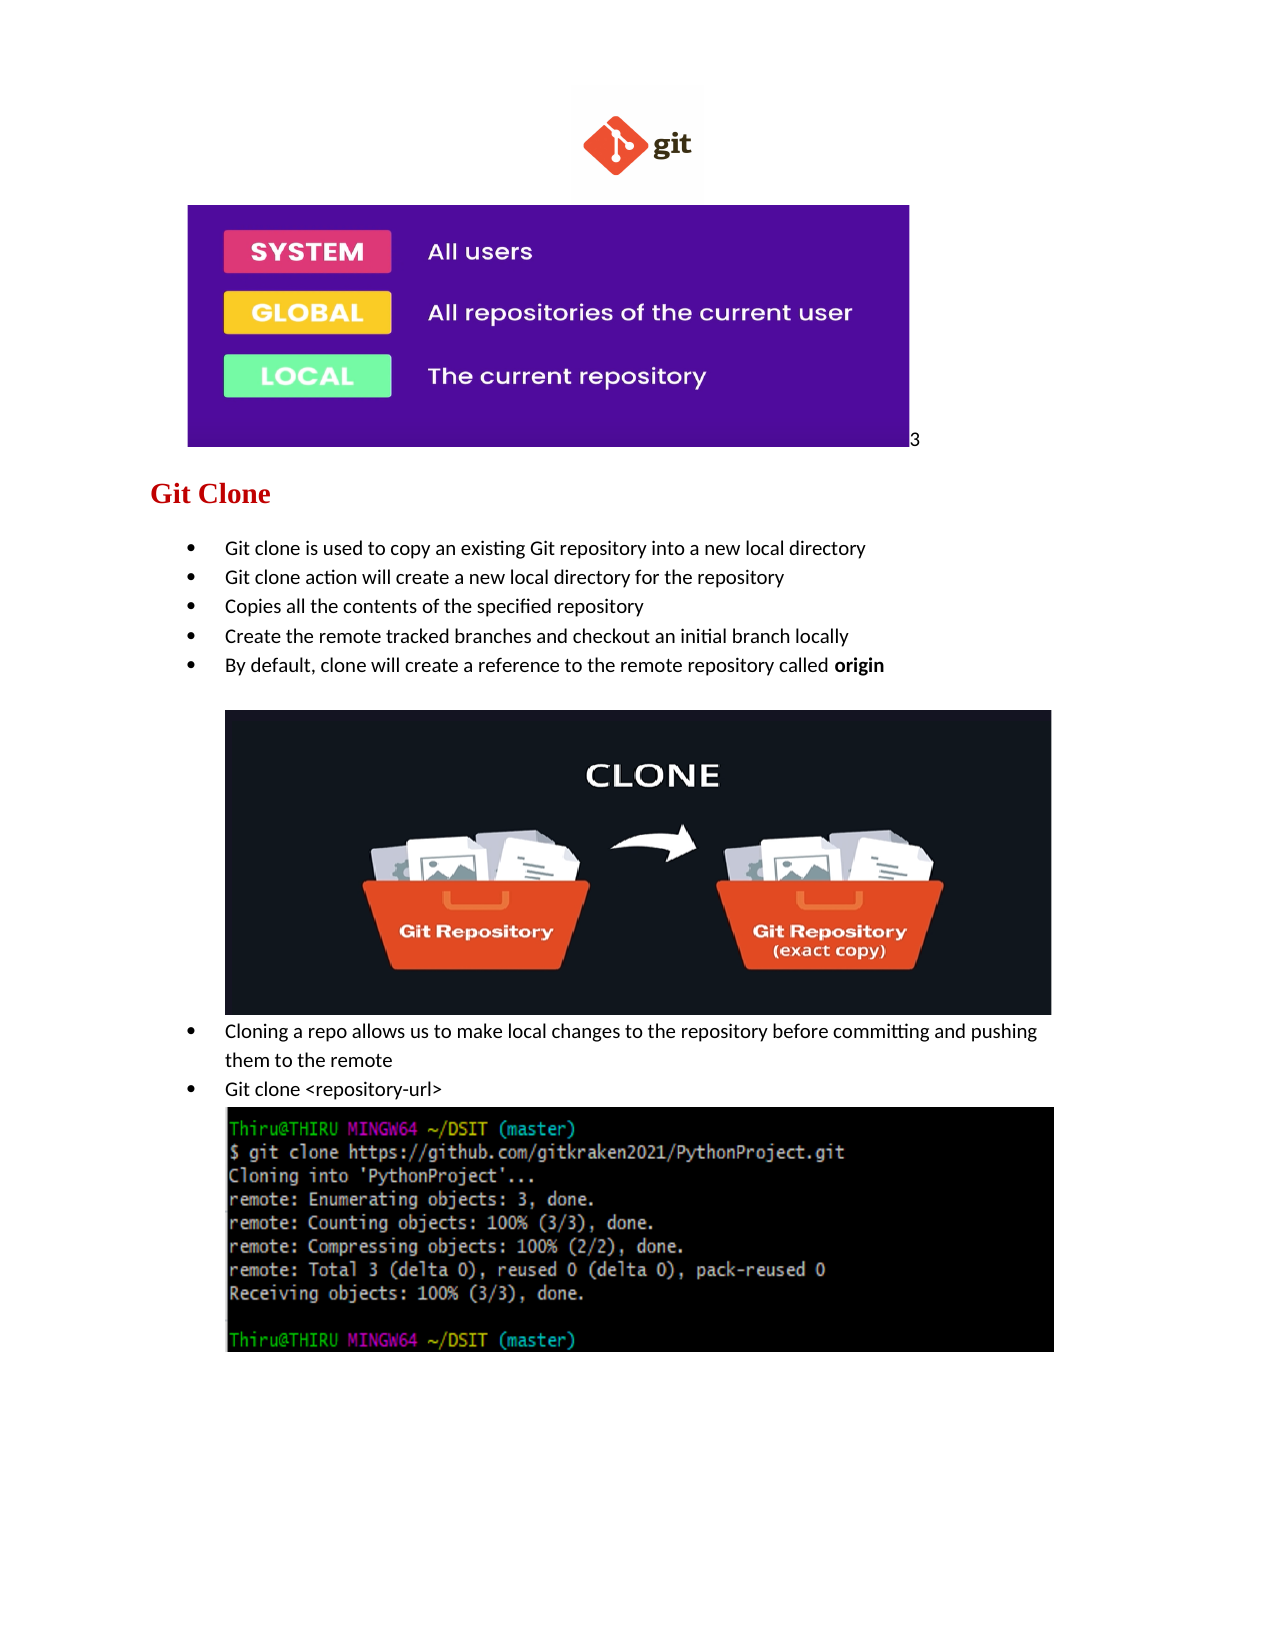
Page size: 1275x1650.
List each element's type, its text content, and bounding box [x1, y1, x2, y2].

list By default, clone will create a reference to the remote repository called origin [187, 652, 1125, 677]
list them to the remote [225, 1047, 1125, 1072]
picture [225, 1105, 1054, 1352]
list Copies all the contents of the specified repository [187, 594, 1125, 619]
text 3 [187, 205, 1125, 451]
list Git clone is used to copy an existing Git repository into a new local directory [187, 535, 1125, 561]
list Git clone <repository-url> [187, 1076, 1125, 1102]
picture [187, 85, 910, 447]
picture [225, 710, 1052, 1015]
text Git Clone [150, 476, 1125, 509]
list Git clone action will create a new local directory for the repository [187, 564, 1125, 590]
list Cloning a repo allows us to make local changes to the repository before committing and pushing [187, 1018, 1125, 1043]
list Create the remote tracked branches and checkout an initial branch locally [187, 623, 1125, 648]
